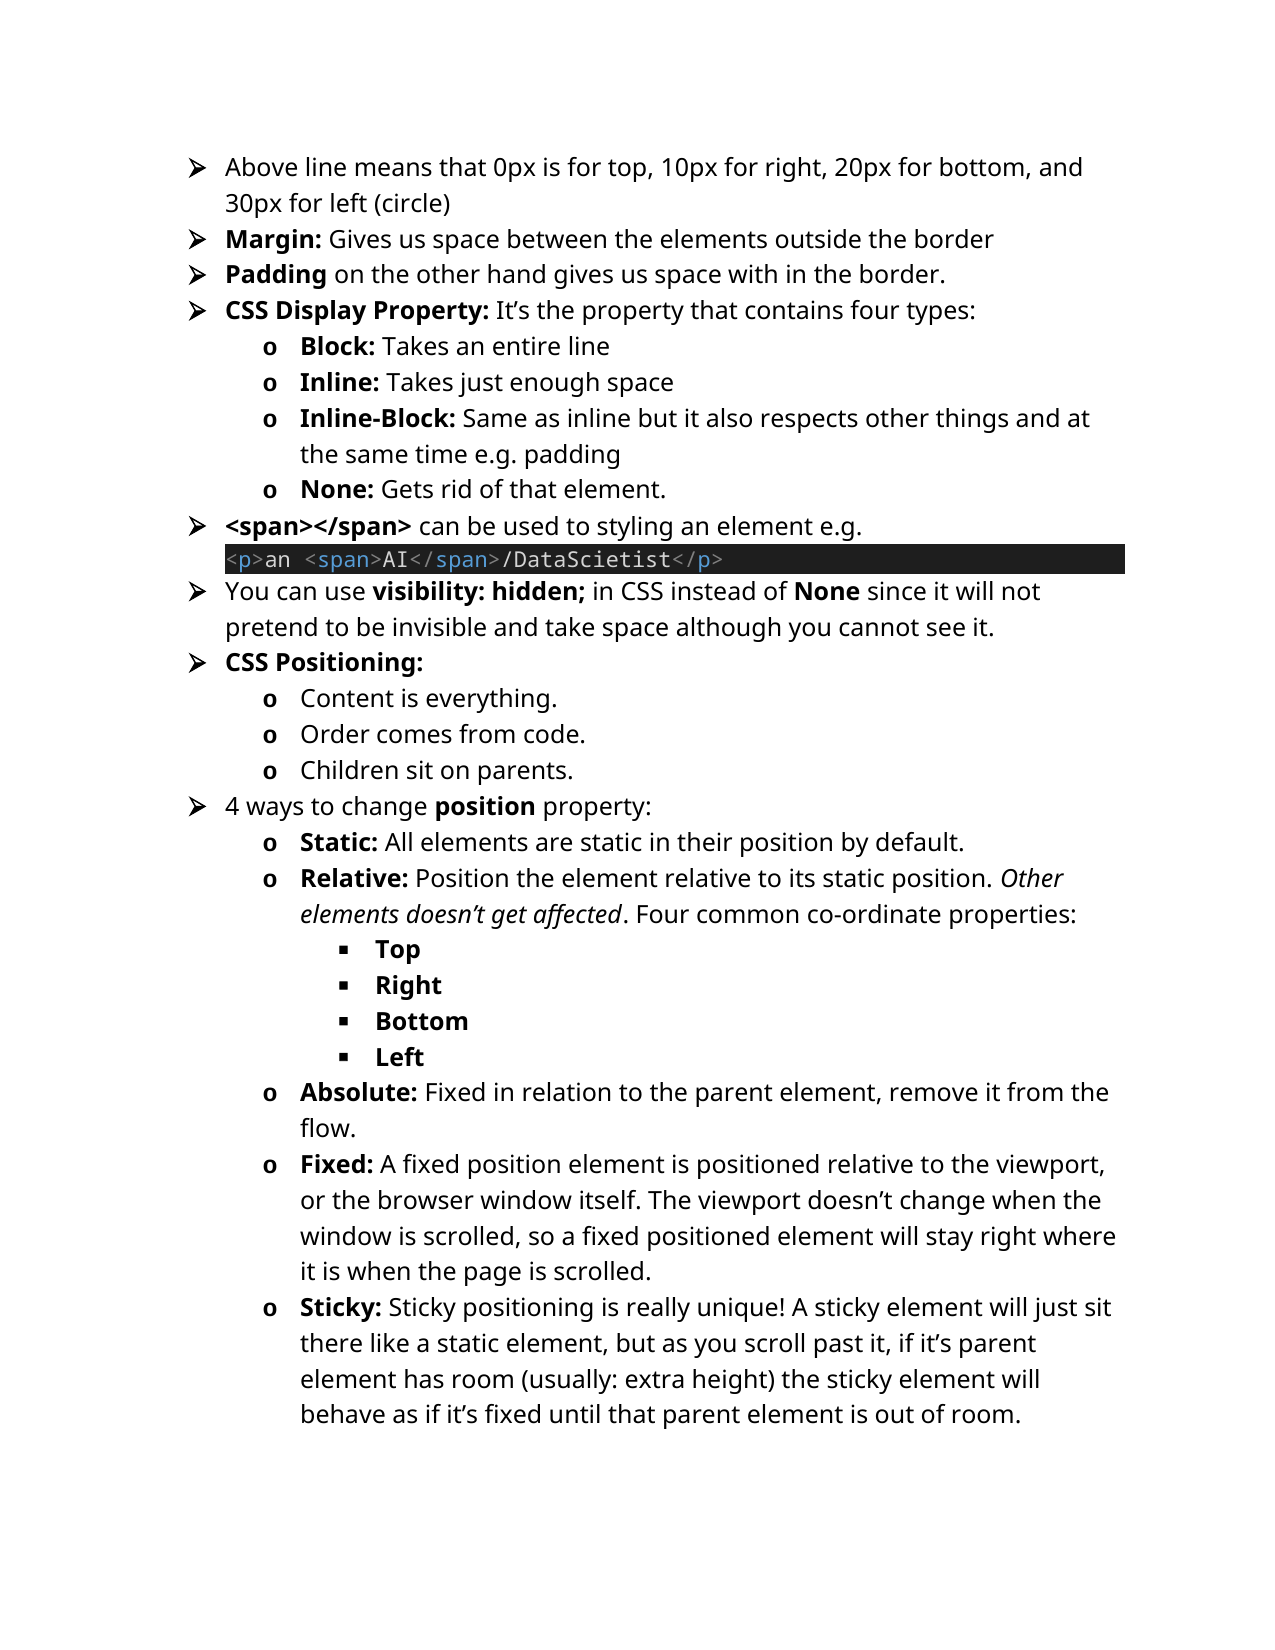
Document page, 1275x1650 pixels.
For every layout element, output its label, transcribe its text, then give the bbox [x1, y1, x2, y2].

list Inline: Takes just enough space [262, 364, 1125, 399]
list Order comes from code. [262, 717, 1125, 751]
list Content is everything. [262, 681, 1125, 715]
list Top [337, 932, 1125, 966]
list Relative: Position the element relative to its static position. Other elements doesn’t get affected. Four common co-ordinate properties: [262, 860, 1125, 930]
list Margin: Gives us space between the elements outside the border [187, 221, 1125, 256]
list Right [337, 968, 1125, 1002]
list You can use visibility: hidden; in CSS instead of None since it will not pretend to be invisible and take space although you cannot see it. [187, 574, 1125, 643]
list Padding on the other hand gives us space with in the border. [187, 257, 1125, 291]
list Fixed: A fixed position element is positioned relative to the viewport, or the browser window itself. The viewport doesn’t change when the window is scrolled, so a fixed positioned element will stay right where it is when the page is scrolled. [262, 1147, 1125, 1288]
list CSS Positioning: [187, 645, 1125, 679]
list 4 ways to change position property: [187, 789, 1125, 823]
list CSS Display Property: It’s the property that contains four types: [187, 293, 1125, 327]
list <span></span> can be used to styling an element e.g. [187, 508, 1125, 542]
list Left [337, 1039, 1125, 1073]
list None: Gets rid of that element. [262, 472, 1125, 506]
list Children sit on parents. [262, 753, 1125, 787]
list Bottom [337, 1003, 1125, 1037]
list Absolute: Fixed in relation to the parent element, remove it from the flow. [262, 1075, 1125, 1145]
list Sticky: Sticky positioning is really unique! A sticky element will just sit there like a static element, but as you scroll past it, if it’s parent element has room (usually: extra height) the sticky element will behave as if it’s fixed until that parent element is out of room. [262, 1290, 1125, 1431]
list Static: All elements are static in their position by default. [262, 824, 1125, 859]
list Block: Takes an entire line [262, 329, 1125, 363]
list Inline-Block: Same as inline but it also respects other things and at the same time e.g. padding [262, 401, 1125, 471]
list <p>an <span>AI</span>/DataScietist</p> [225, 544, 1125, 574]
list Above line means that 0px is for top, 10px for right, 20px for bottom, and 30px for left (circle) [187, 150, 1125, 220]
